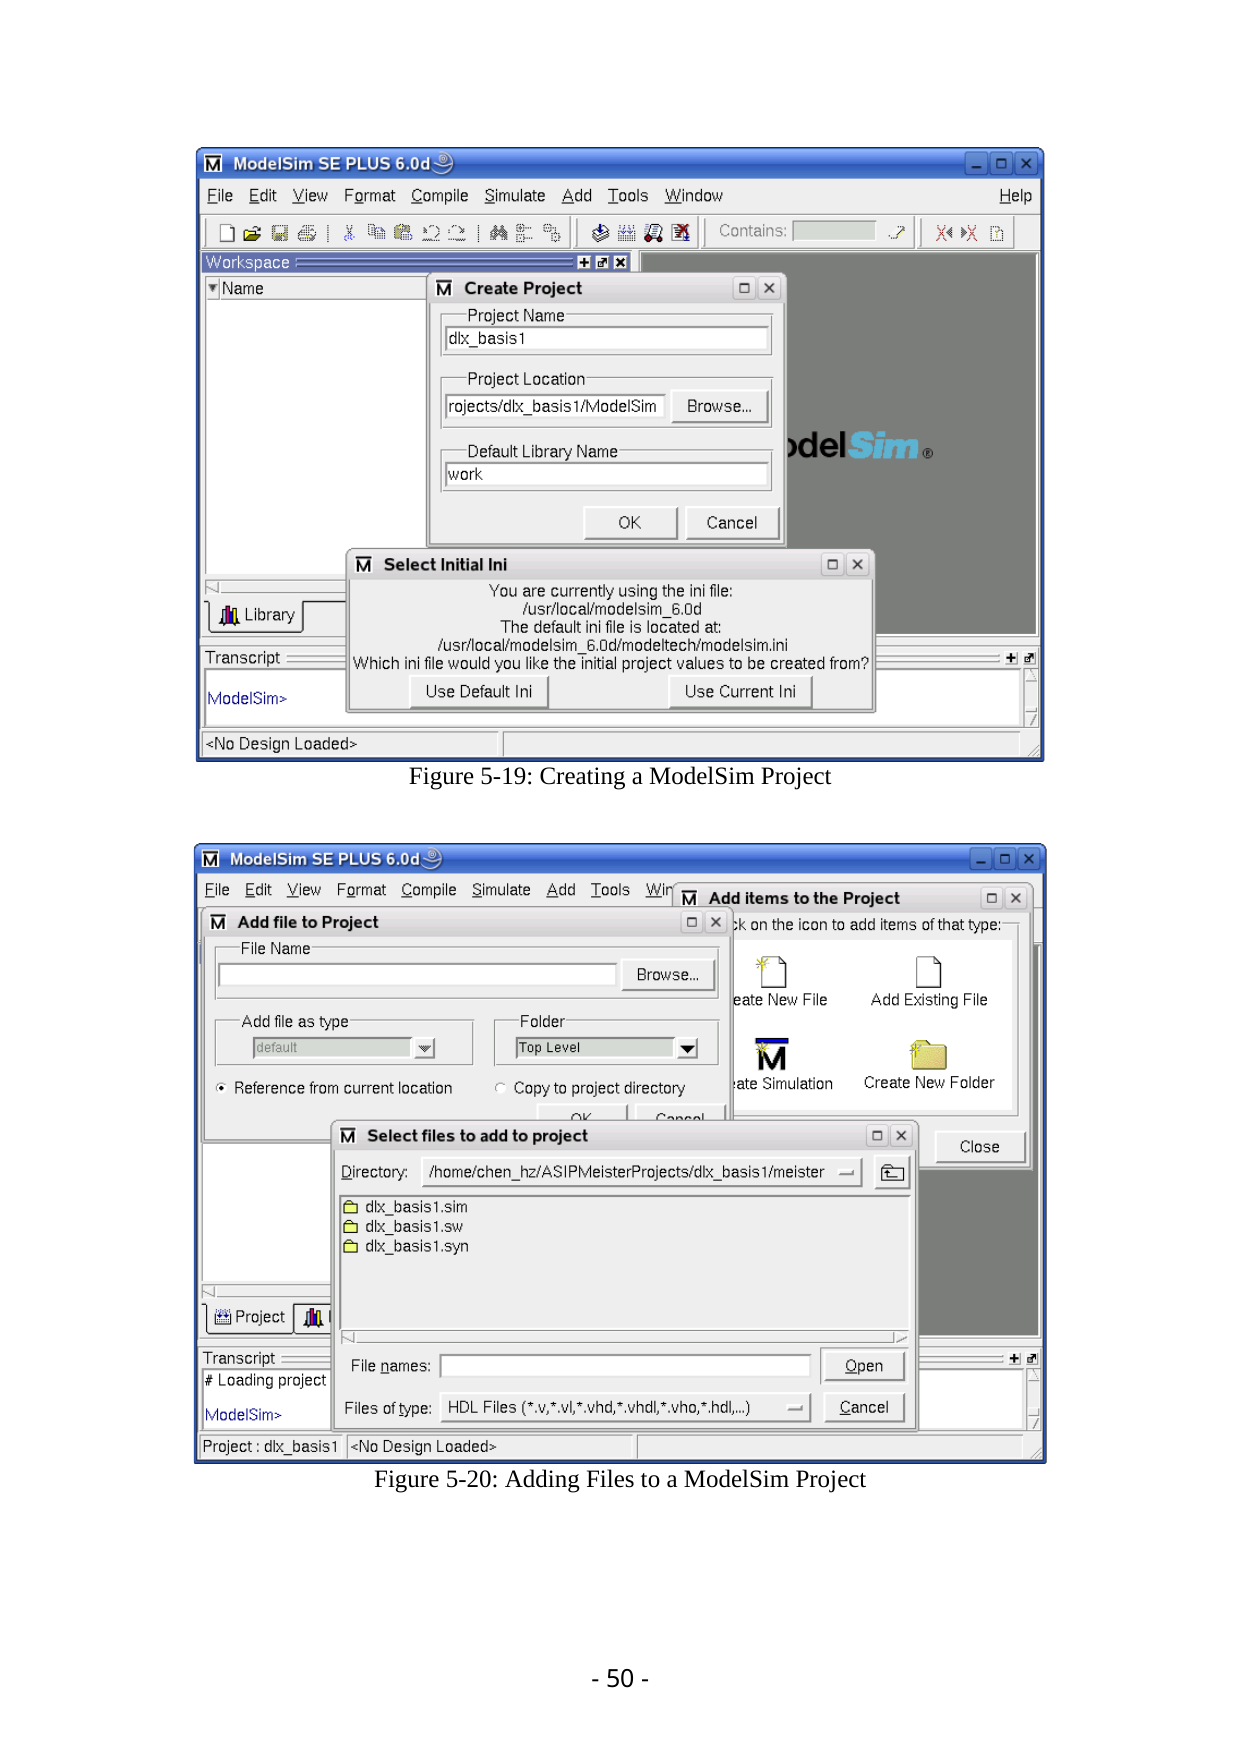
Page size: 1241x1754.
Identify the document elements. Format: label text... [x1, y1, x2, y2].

picture [195, 147, 1045, 762]
text Figure ‎5-2: Adding Files to a ModelSim Project [148, 1464, 1092, 1492]
text Figure ‎5-1: Creating a ModelSim Project [148, 761, 1092, 819]
picture [193, 843, 1047, 1464]
